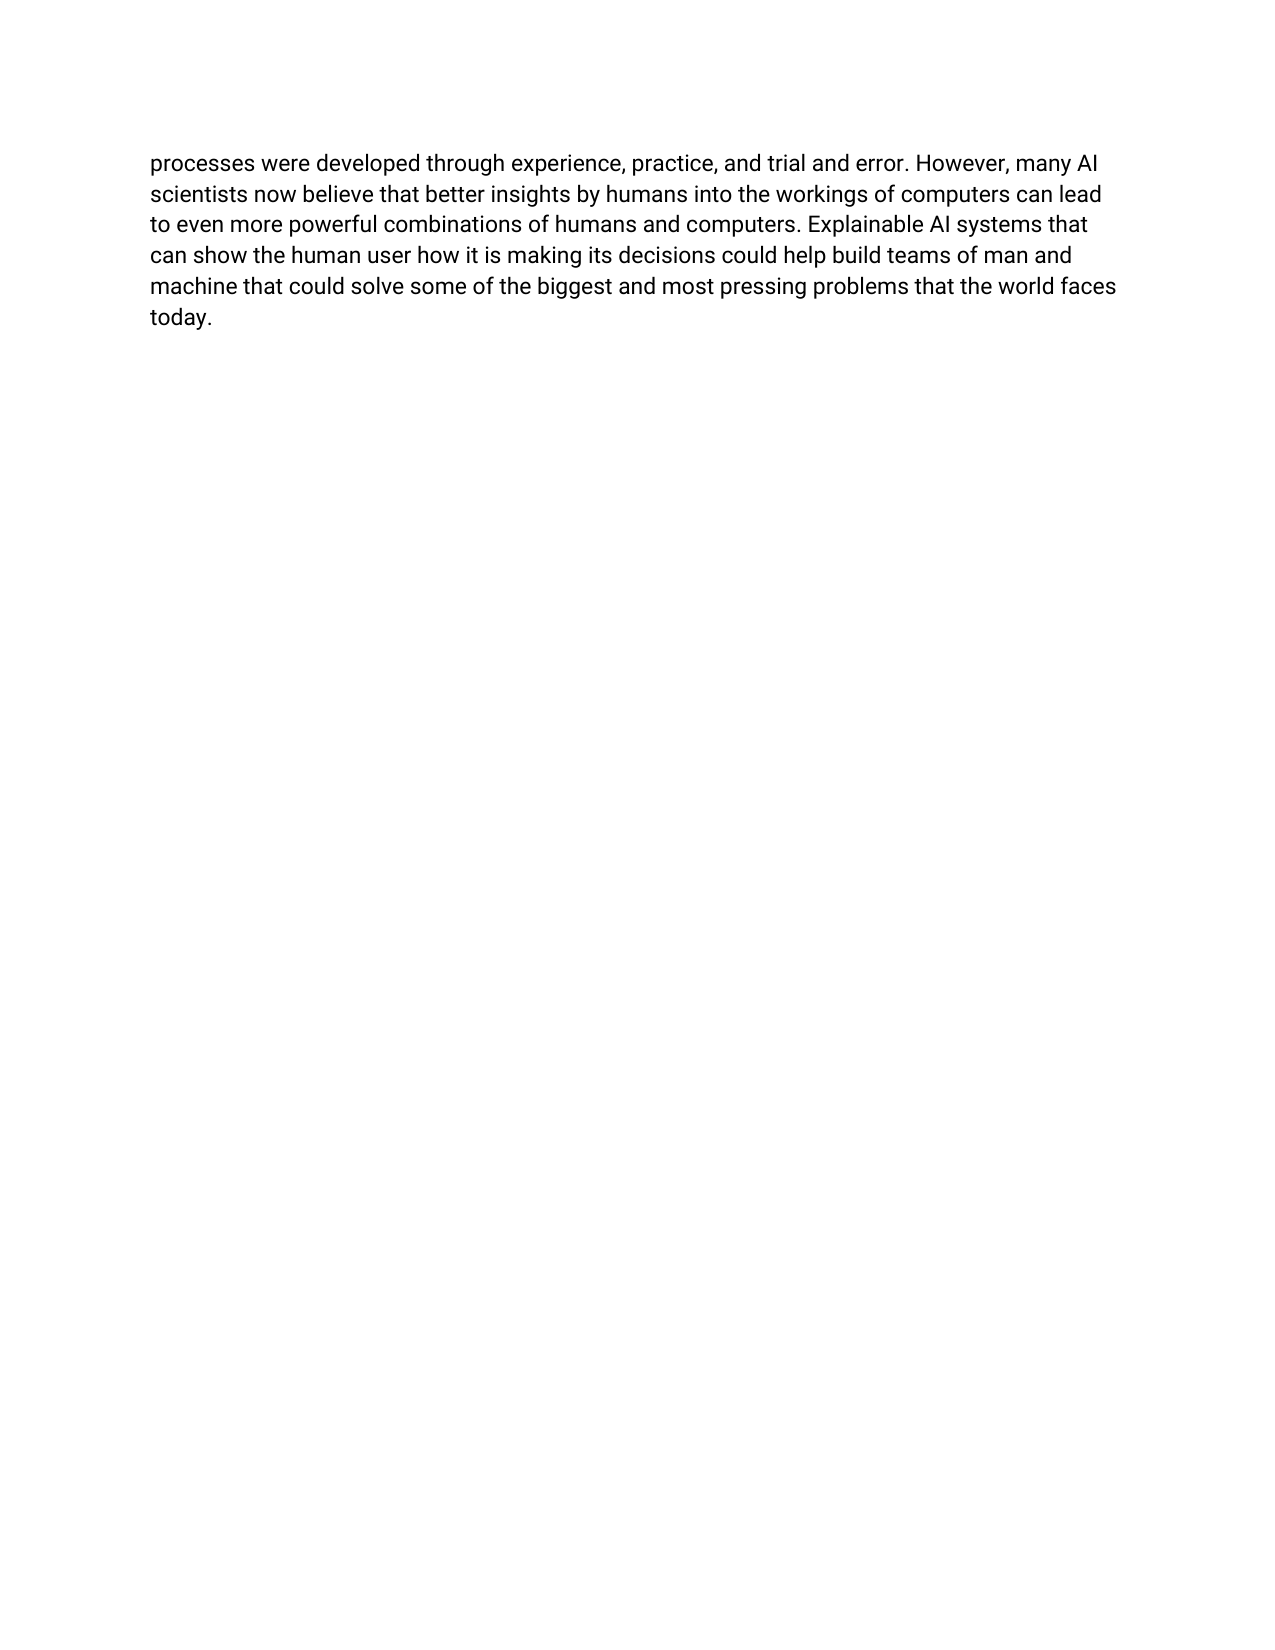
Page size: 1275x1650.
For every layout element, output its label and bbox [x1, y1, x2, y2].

text [150, 150, 1125, 331]
